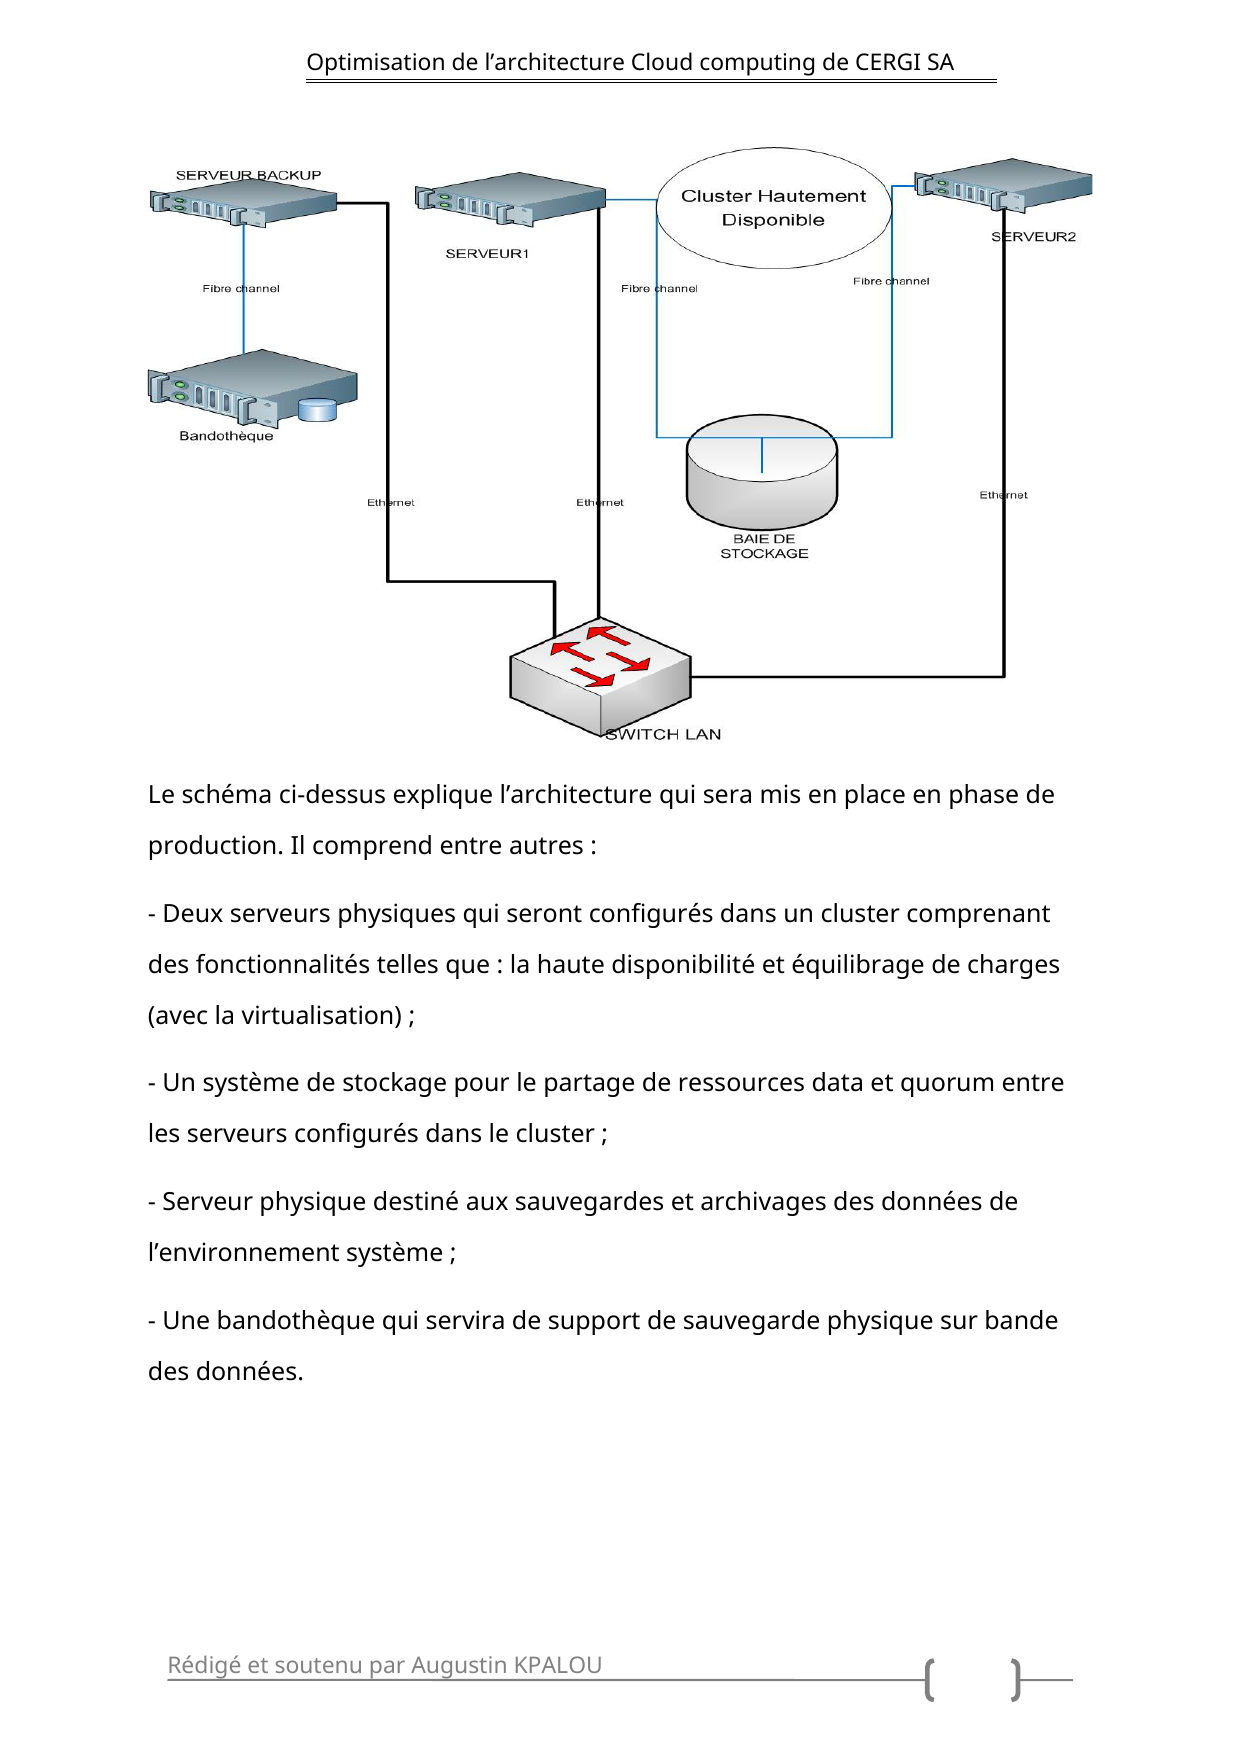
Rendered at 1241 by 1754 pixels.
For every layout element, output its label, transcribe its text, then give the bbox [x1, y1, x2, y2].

text - Un système de stockage pour le partage de ressources data et quorum entre les serveurs configurés dans le cluster ; [148, 1065, 1093, 1150]
text Le schéma ci-dessus explique l’architecture qui sera mis en place en phase de production. Il comprend entre autres : [148, 777, 1093, 862]
text - Une bandothèque qui servira de support de sauvegarde physique sur bande des données. [148, 1303, 1093, 1388]
text - Deux serveurs physiques qui seront configurés dans un cluster comprenant des fonctionnalités telles que : la haute disponibilité et équilibrage de charges (avec la virtualisation) ; [148, 895, 1093, 1031]
text - Serveur physique destiné aux sauvegardes et archivages des données de l’environnement système ; [148, 1184, 1093, 1269]
